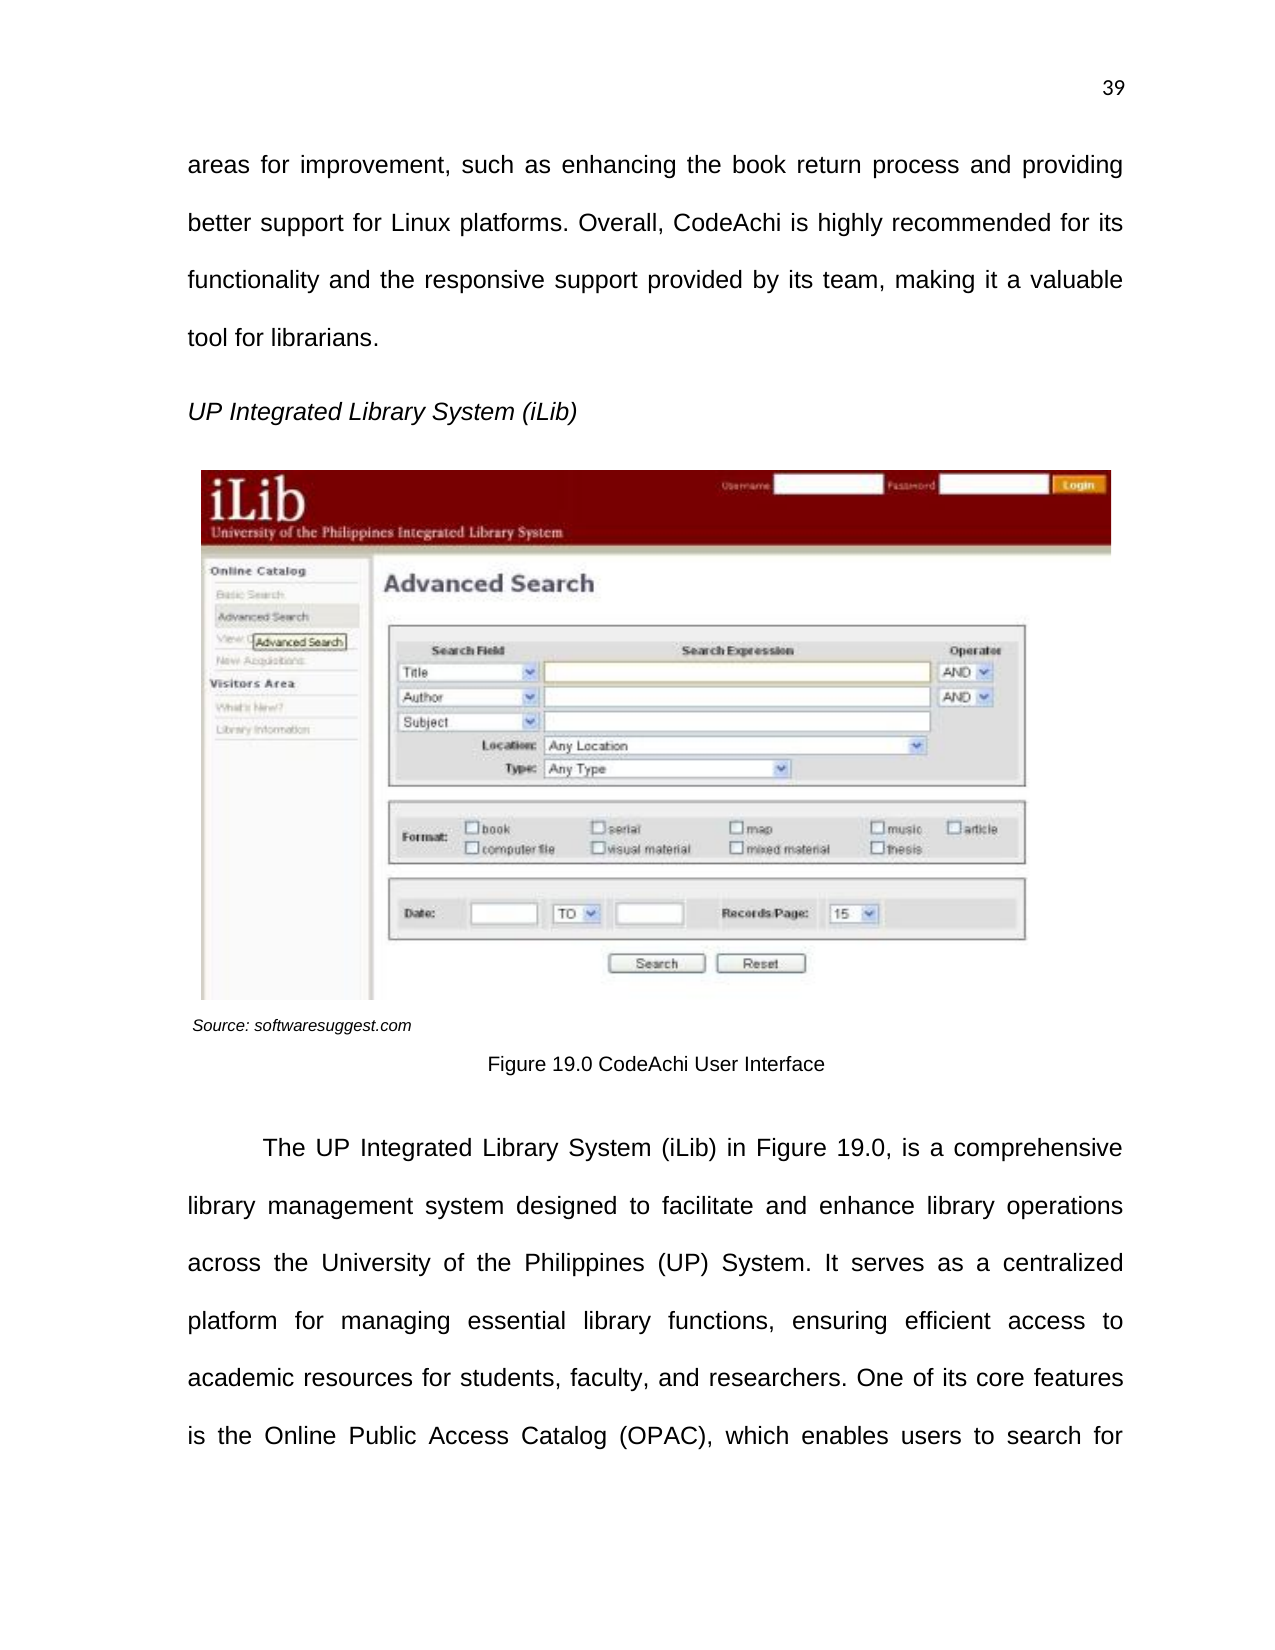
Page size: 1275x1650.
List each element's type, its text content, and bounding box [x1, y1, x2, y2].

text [187, 150, 1125, 351]
text UP Integrated Library System (iLib) [187, 397, 1125, 425]
text Figure 19.0 CodeAchi User Interface [187, 1052, 1125, 1076]
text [187, 1133, 1125, 1449]
picture [201, 470, 1112, 1000]
text Source: softwaresuggest.com [187, 1016, 1125, 1035]
